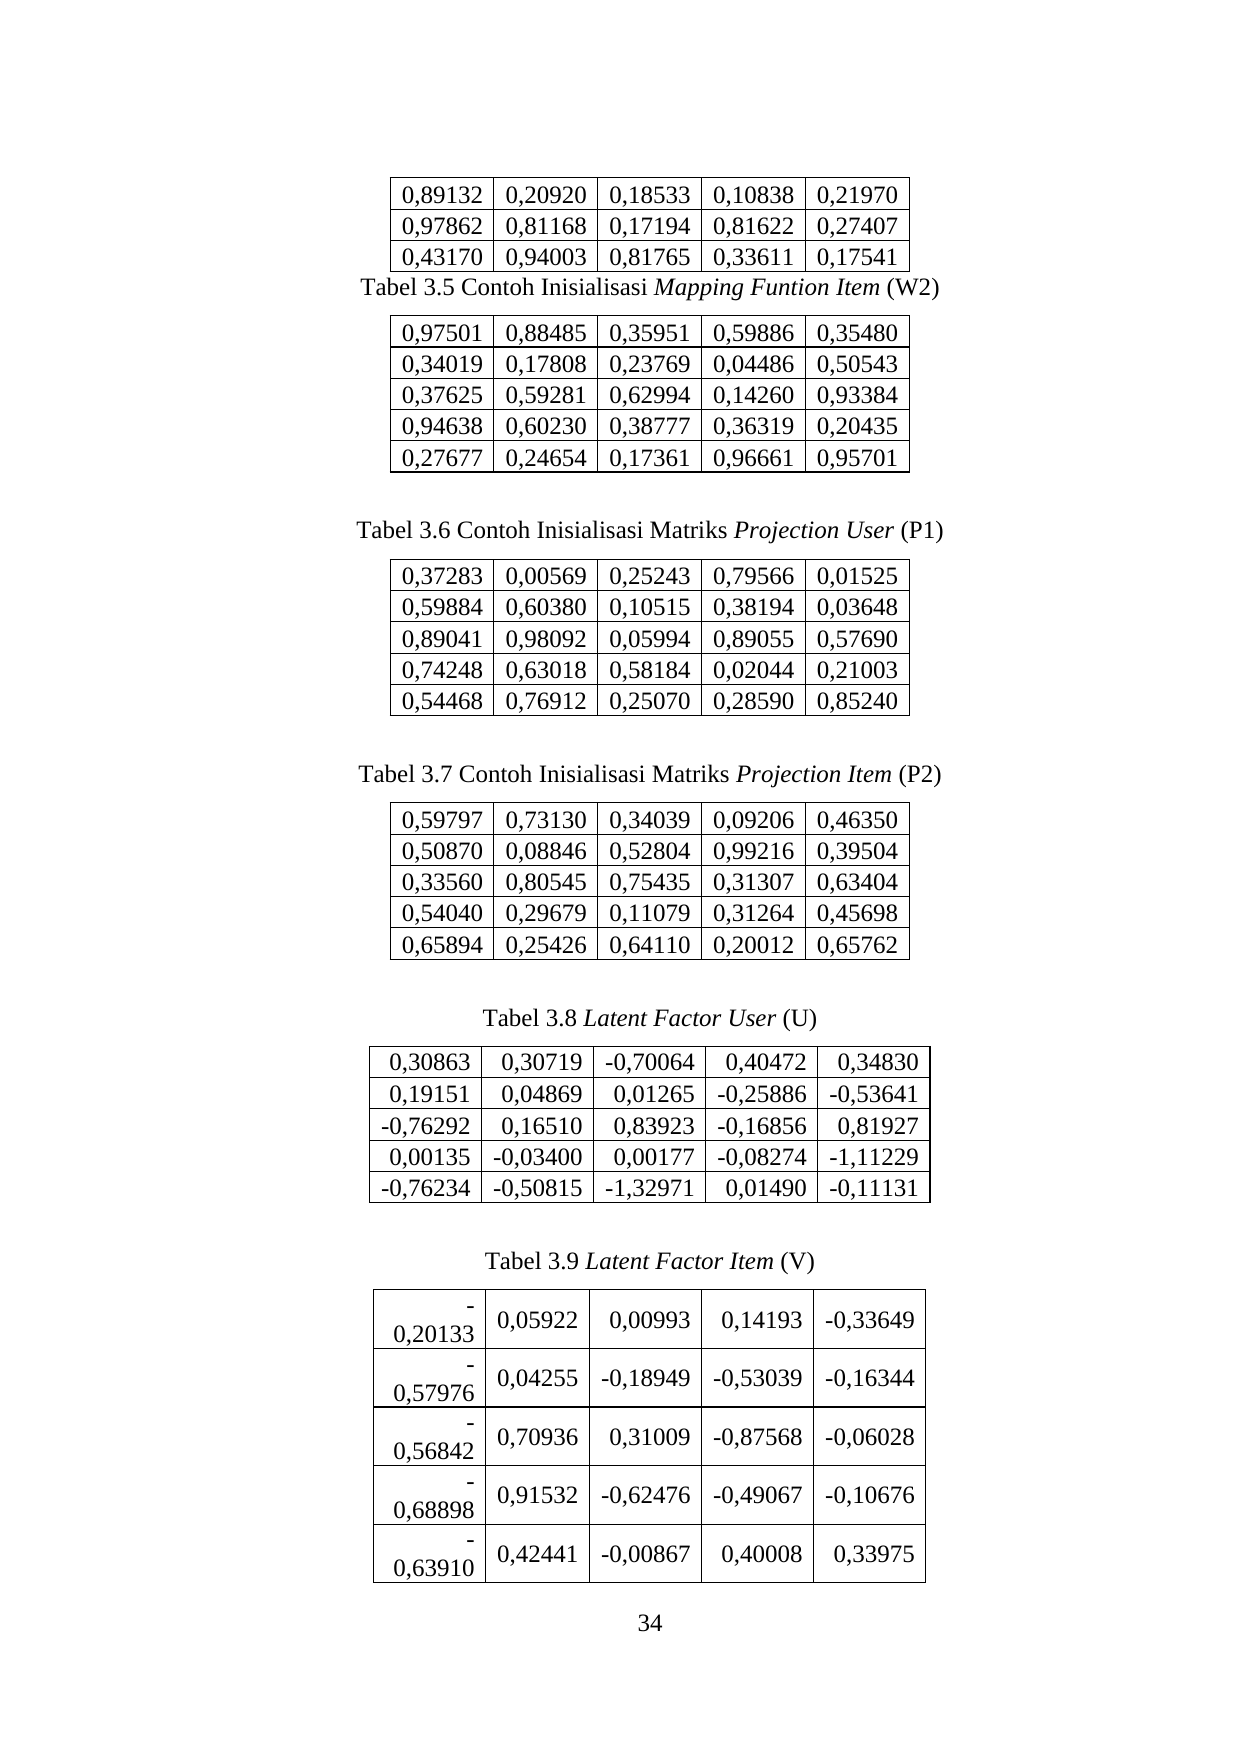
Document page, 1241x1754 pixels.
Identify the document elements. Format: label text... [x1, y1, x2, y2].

table_cell 0,57690 [806, 622, 909, 652]
table_cell 0,54040 [391, 897, 493, 927]
table_cell -0,87568 [702, 1408, 813, 1465]
table_header -0,33649 [814, 1290, 925, 1348]
table_cell 0,17808 [494, 348, 597, 378]
table_cell 0,60380 [494, 591, 597, 621]
text Tabel 3.6 Contoh Inisialisasi Matriks Projection User (P1) [177, 516, 1122, 544]
text Tabel 3.9 Latent Factor Item (V) [177, 1246, 1122, 1275]
table_cell 0,20012 [702, 928, 805, 958]
table_cell 0,39504 [806, 835, 909, 865]
table_cell -0,56842 [374, 1408, 485, 1465]
table_cell -0,25886 [706, 1078, 817, 1108]
table_cell 0,38194 [702, 591, 805, 621]
table_cell 0,58184 [598, 654, 701, 684]
table_cell 0,01265 [594, 1078, 705, 1108]
table_cell 0,33975 [814, 1525, 925, 1582]
table_cell 0,50543 [806, 348, 909, 378]
table_cell 0,42441 [486, 1525, 589, 1582]
table_cell 0,04255 [486, 1349, 589, 1406]
table_cell 0,33560 [391, 866, 493, 896]
table_cell 0,63018 [494, 654, 597, 684]
table_cell 0,65762 [806, 928, 909, 958]
table_cell 0,64110 [598, 928, 701, 958]
table_cell -0,53039 [702, 1349, 813, 1406]
table_header 0,14193 [702, 1290, 813, 1348]
table_cell 0,31264 [702, 897, 805, 927]
table_cell 0,10838 [702, 178, 805, 208]
table_cell 0,17541 [806, 241, 909, 271]
table_cell 0,81622 [702, 210, 805, 240]
table_cell 0,83923 [594, 1109, 705, 1139]
table_header 0,40472 [706, 1047, 817, 1077]
table_cell -0,08274 [706, 1141, 817, 1171]
table_cell 0,63404 [806, 866, 909, 896]
table_cell 0,27677 [391, 441, 493, 471]
table_cell 0,04486 [702, 348, 805, 378]
table_cell 0,31009 [590, 1408, 701, 1465]
table_cell 0,95701 [806, 441, 909, 471]
table_header 0,97501 [391, 316, 493, 346]
table_header 0,30863 [370, 1047, 481, 1077]
table_cell -0,16344 [814, 1349, 925, 1406]
table_cell 0,21970 [806, 178, 909, 208]
table_cell 0,81765 [598, 241, 701, 271]
table_cell 0,70936 [486, 1408, 589, 1465]
table_cell 0,04869 [482, 1078, 593, 1108]
table_cell -0,62476 [590, 1466, 701, 1523]
table_cell 0,98092 [494, 622, 597, 652]
table_header 0,37283 [391, 560, 493, 590]
table_header 0,88485 [494, 316, 597, 346]
table_header 0,00993 [590, 1290, 701, 1348]
table_cell 0,18533 [598, 178, 701, 208]
table_cell -0,18949 [590, 1349, 701, 1406]
table_cell -0,63910 [374, 1525, 485, 1582]
table_cell -0,50815 [482, 1172, 593, 1202]
table_cell 0,14260 [702, 379, 805, 409]
table_cell 0,36319 [702, 410, 805, 440]
text Tabel 3.8 Latent Factor User (U) [177, 1003, 1122, 1031]
table_cell 0,05994 [598, 622, 701, 652]
table_cell 0,45698 [806, 897, 909, 927]
table_cell 0,10515 [598, 591, 701, 621]
table_cell 0,01490 [706, 1172, 817, 1202]
table_cell 0,24654 [494, 441, 597, 471]
table_cell 0,20435 [806, 410, 909, 440]
table_header 0,34039 [598, 803, 701, 833]
table_header 0,09206 [702, 803, 805, 833]
table_cell 0,43170 [391, 241, 493, 271]
table_cell 0,40008 [702, 1525, 813, 1582]
table_cell 0,52804 [598, 835, 701, 865]
table_cell -0,06028 [814, 1408, 925, 1465]
table_header 0,05922 [486, 1290, 589, 1348]
table_cell -0,49067 [702, 1466, 813, 1523]
table_cell -0,76292 [370, 1109, 481, 1139]
table_cell 0,89132 [391, 178, 493, 208]
table_cell -0,10676 [814, 1466, 925, 1523]
table_cell 0,96661 [702, 441, 805, 471]
table_cell 0,59884 [391, 591, 493, 621]
table_cell 0,85240 [806, 685, 909, 715]
table_cell 0,54468 [391, 685, 493, 715]
table_cell 0,65894 [391, 928, 493, 958]
table_cell 0,94638 [391, 410, 493, 440]
table_header 0,25243 [598, 560, 701, 590]
table_header 0,01525 [806, 560, 909, 590]
table_cell 0,76912 [494, 685, 597, 715]
table_cell 0,25426 [494, 928, 597, 958]
table_cell 0,33611 [702, 241, 805, 271]
table_cell 0,91532 [486, 1466, 589, 1523]
table_cell 0,89041 [391, 622, 493, 652]
table_cell 0,81168 [494, 210, 597, 240]
table_cell 0,59281 [494, 379, 597, 409]
table_cell 0,00135 [370, 1141, 481, 1171]
table_cell 0,21003 [806, 654, 909, 684]
table_cell -0,57976 [374, 1349, 485, 1406]
table_header 0,30719 [482, 1047, 593, 1077]
table_cell 0,29679 [494, 897, 597, 927]
table_cell 0,38777 [598, 410, 701, 440]
table_cell 0,62994 [598, 379, 701, 409]
table_cell 0,03648 [806, 591, 909, 621]
table_cell 0,25070 [598, 685, 701, 715]
table_cell 0,99216 [702, 835, 805, 865]
table_cell 0,93384 [806, 379, 909, 409]
table_header 0,46350 [806, 803, 909, 833]
table_cell 0,02044 [702, 654, 805, 684]
text Tabel 3.5 Contoh Inisialisasi Mapping Funtion Item (W2) [177, 272, 1122, 301]
text Tabel 3.7 Contoh Inisialisasi Matriks Projection Item (P2) [177, 759, 1122, 788]
table_cell 0,81927 [818, 1109, 929, 1139]
table_cell -1,32971 [594, 1172, 705, 1202]
table_cell 0,17361 [598, 441, 701, 471]
table_cell 0,00177 [594, 1141, 705, 1171]
table_cell 0,60230 [494, 410, 597, 440]
table_cell 0,08846 [494, 835, 597, 865]
table_cell 0,11079 [598, 897, 701, 927]
table_cell -0,16856 [706, 1109, 817, 1139]
table_cell -0,03400 [482, 1141, 593, 1171]
table_cell 0,94003 [494, 241, 597, 271]
table_cell 0,28590 [702, 685, 805, 715]
table_header 0,00569 [494, 560, 597, 590]
table_cell -1,11229 [818, 1141, 929, 1171]
table_header 0,59797 [391, 803, 493, 833]
table_header -0,70064 [594, 1047, 705, 1077]
table_cell 0,17194 [598, 210, 701, 240]
table_cell 0,74248 [391, 654, 493, 684]
table_cell 0,37625 [391, 379, 493, 409]
table_cell 0,20920 [494, 178, 597, 208]
table_cell 0,31307 [702, 866, 805, 896]
table_cell 0,16510 [482, 1109, 593, 1139]
table_header 0,79566 [702, 560, 805, 590]
table_cell 0,97862 [391, 210, 493, 240]
table_cell -0,53641 [818, 1078, 929, 1108]
table_cell -0,68898 [374, 1466, 485, 1523]
table_cell -0,11131 [818, 1172, 929, 1202]
table_cell -0,00867 [590, 1525, 701, 1582]
table_cell 0,23769 [598, 348, 701, 378]
table_cell 0,19151 [370, 1078, 481, 1108]
table_cell 0,80545 [494, 866, 597, 896]
table_cell 0,34019 [391, 348, 493, 378]
table_header 0,59886 [702, 316, 805, 346]
table_cell 0,75435 [598, 866, 701, 896]
table_header 0,34830 [818, 1047, 929, 1077]
table_header 0,73130 [494, 803, 597, 833]
table_cell 0,50870 [391, 835, 493, 865]
table_header -0,20133 [374, 1290, 485, 1348]
table_cell 0,89055 [702, 622, 805, 652]
table_cell 0,27407 [806, 210, 909, 240]
table_header 0,35951 [598, 316, 701, 346]
table_cell -0,76234 [370, 1172, 481, 1202]
table_header 0,35480 [806, 316, 909, 346]
